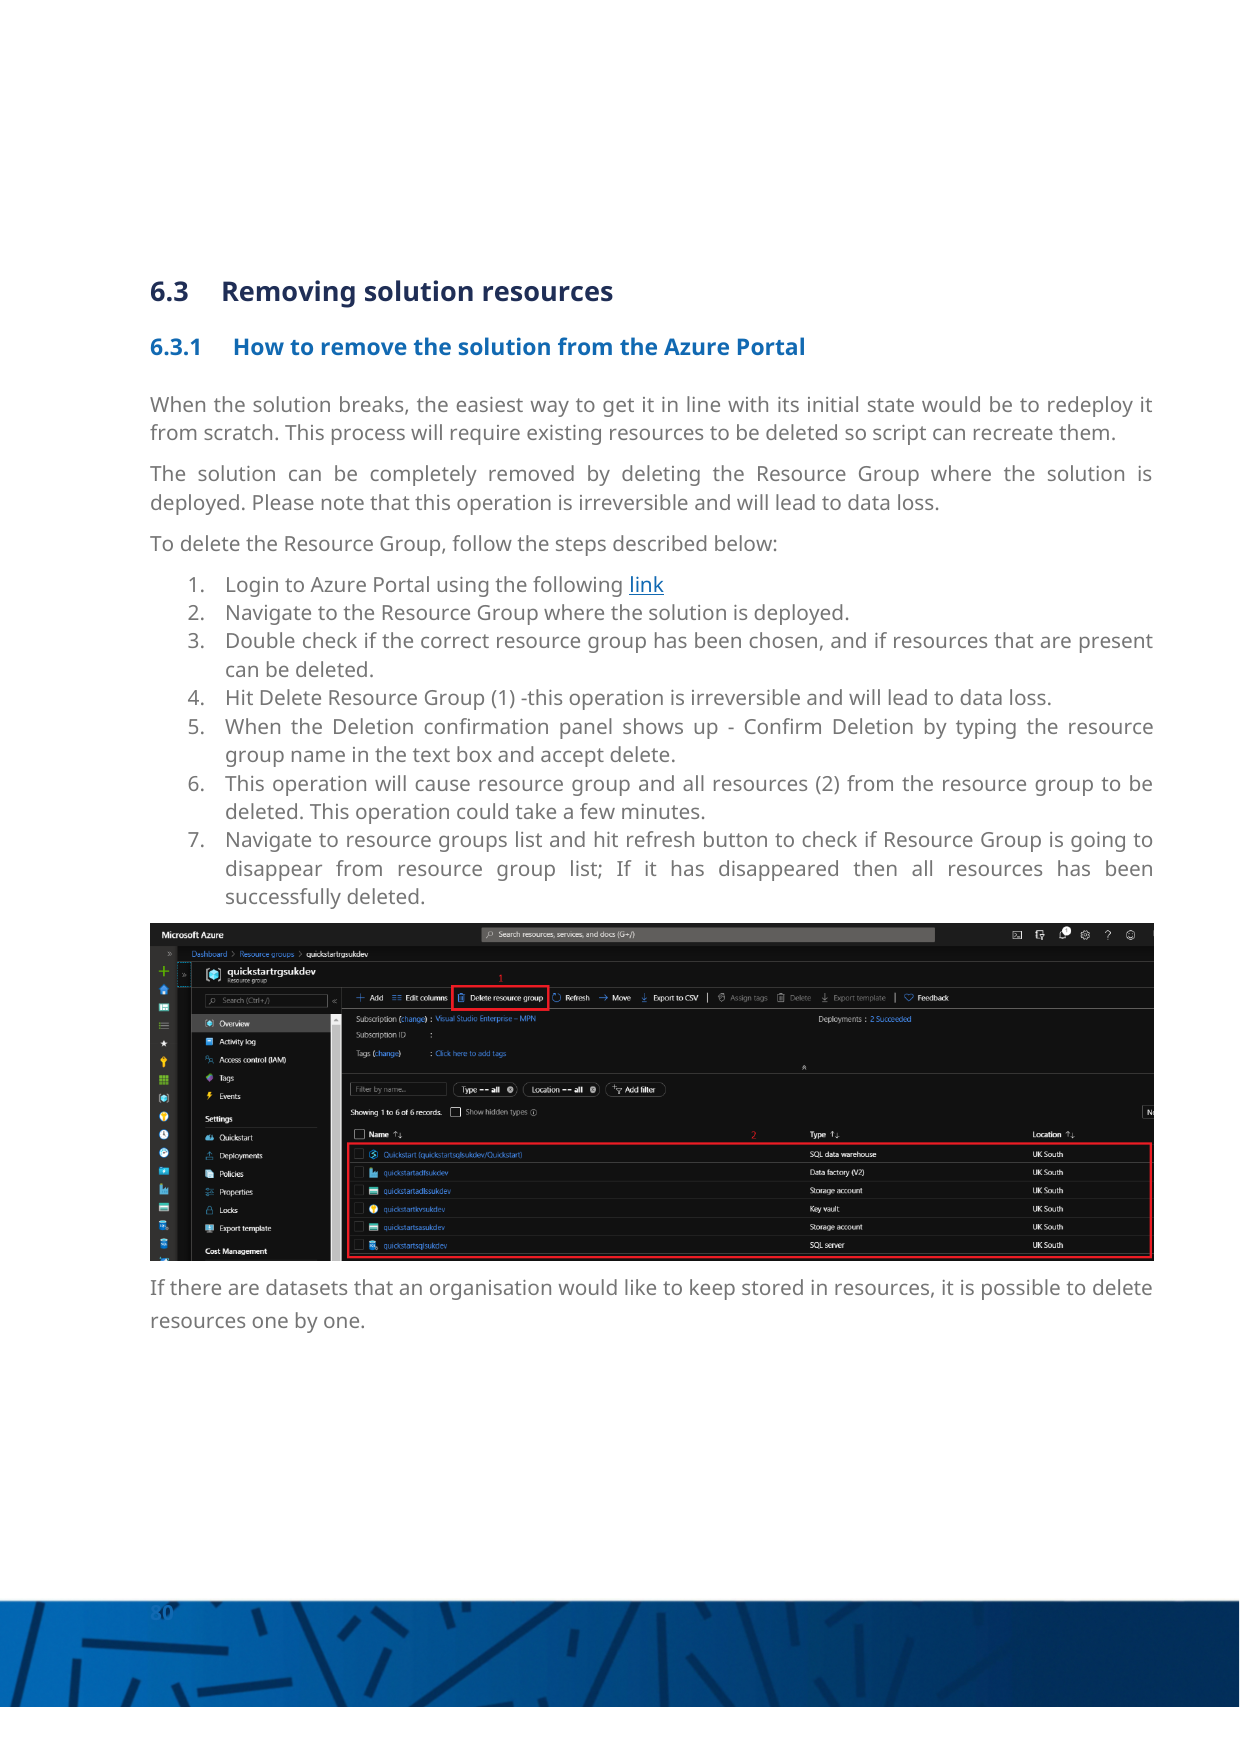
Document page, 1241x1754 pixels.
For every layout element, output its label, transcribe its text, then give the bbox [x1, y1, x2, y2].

subtitle Removing solution resources [150, 273, 1155, 310]
picture [150, 923, 1154, 1261]
list This operation will cause resource group and all resources (2) from the resource group to be deleted. This operation could take a few minutes. [187, 769, 1155, 826]
list Navigate to the Resource Group where the solution is deployed. [187, 598, 1155, 627]
list When the Deletion confirmation panel shows up - Confirm Deletion by typing the resource group name in the text box and accept delete. [187, 712, 1155, 769]
list Double check if the correct resource group has been chosen, and if resources that are present can be deleted. [187, 627, 1155, 683]
subtitle How to remove the solution from the Azure Portal [150, 331, 1155, 362]
list Hit Delete Resource Group (1) -this operation is irreversible and will lead to data loss. [187, 683, 1155, 712]
list Login to Azure Portal using the following link [187, 570, 1155, 598]
text When the solution breaks, the easiest way to get it in line with its initial state would be to redeploy it from scratch. This process will require existing resources to be deleted so script can recreate them. [150, 390, 1155, 447]
list Navigate to resource groups list and hit refresh button to check if Resource Group is going to disappear from resource group list; If it has disappeared then all resources has been successfully deleted. [187, 826, 1155, 911]
text The solution can be completely removed by deleting the Resource Group where the solution is deployed. Please note that this operation is irreversible and will lead to data loss. [150, 459, 1155, 516]
text If there are datasets that an organisation would like to keep stored in resources, it is possible to delete resources one by one. [150, 1273, 1155, 1334]
picture [0, 1598, 1240, 1707]
text To delete the Resource Group, follow the steps described below: [150, 529, 1155, 557]
